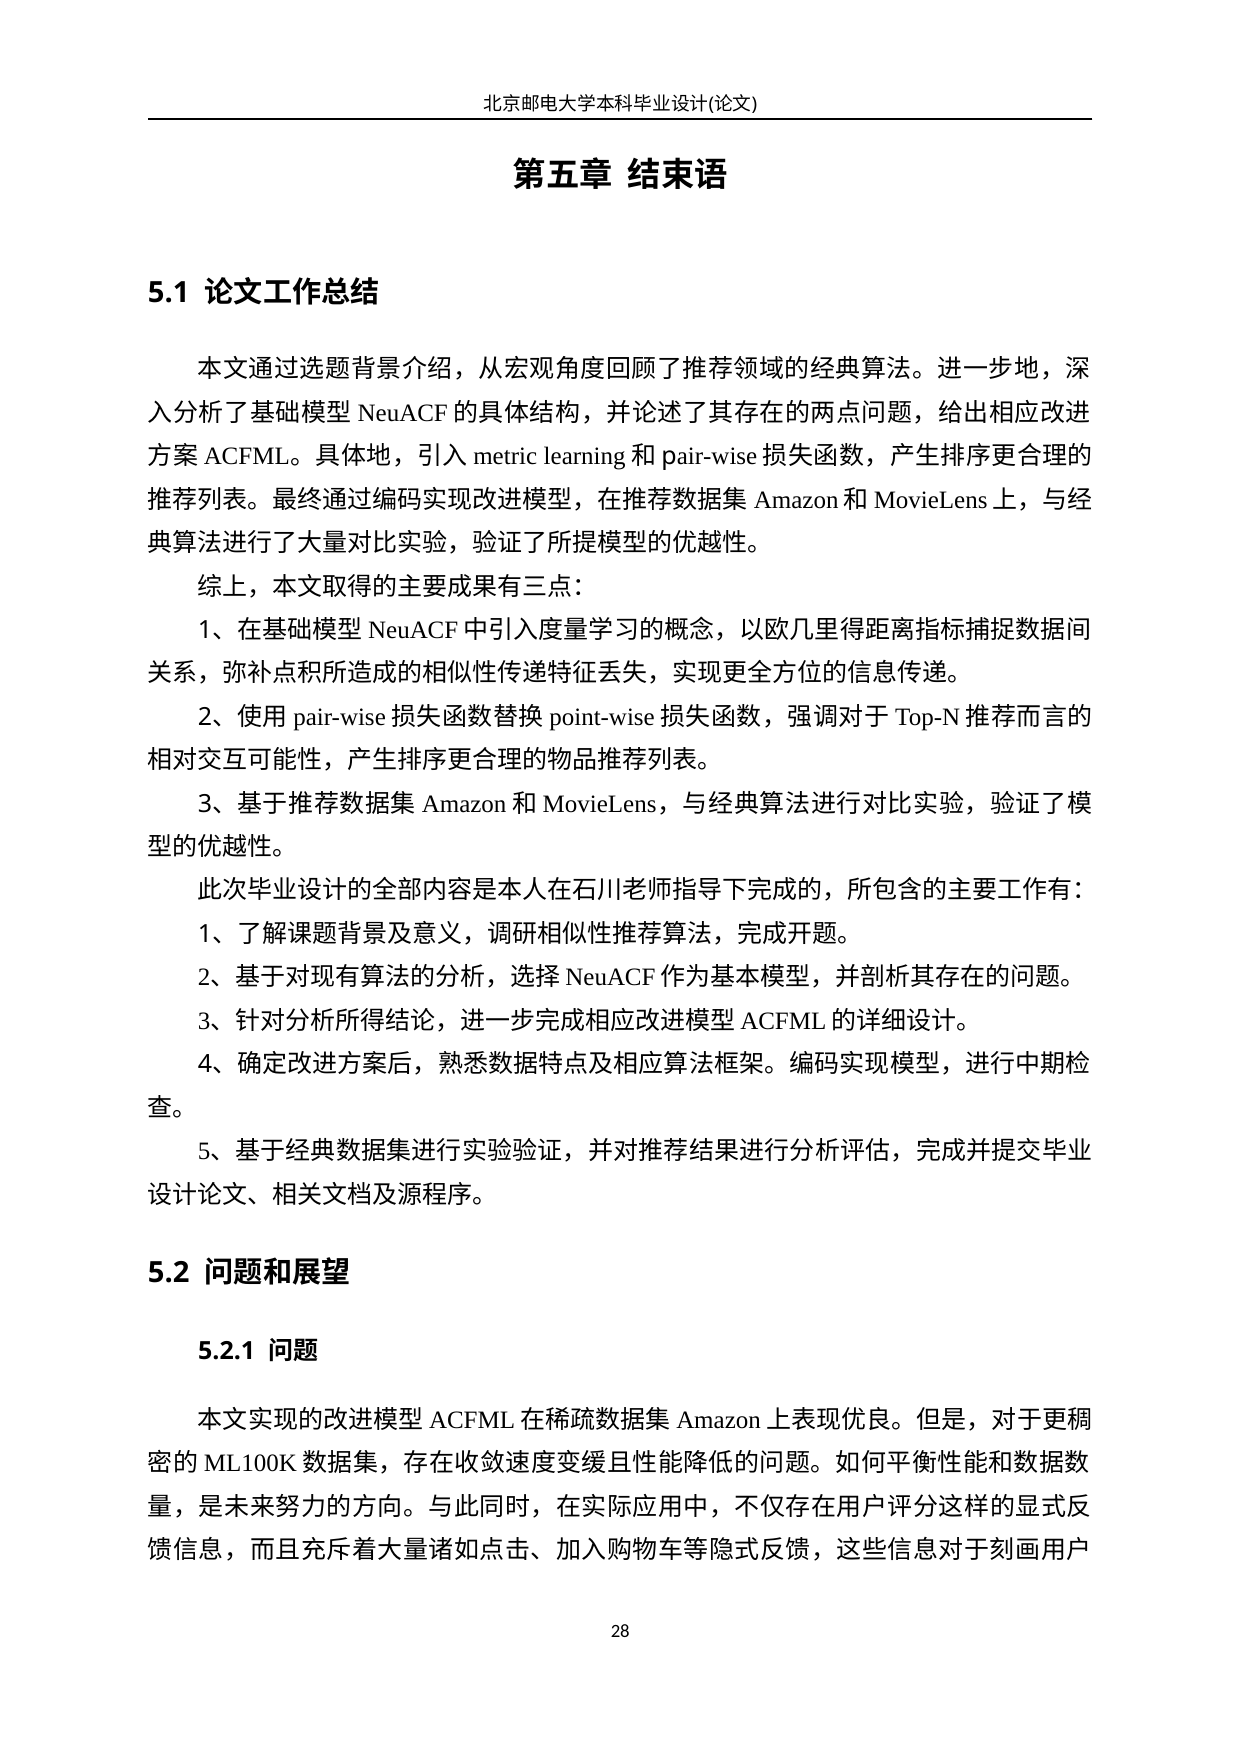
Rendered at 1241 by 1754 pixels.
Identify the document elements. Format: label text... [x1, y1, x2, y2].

text 此次毕业设计的全部内容是本人在石川老师指导下完成的，所包含的主要工作有： [148, 870, 1092, 906]
list 在基础模型NeuACF中引入度量学习的概念，以欧几里得距离指标捕捉数据间关系，弥补点积所造成的相似性传递特征丢失，实现更全方位的信息传递。 [148, 609, 1092, 689]
subtitle 5.2 问题和展望 [148, 1249, 1092, 1291]
list 了解课题背景及意义，调研相似性推荐算法，完成开题。 [148, 913, 1092, 950]
list 基于经典数据集进行实验验证，并对推荐结果进行分析评估，完成并提交毕业设计论文、相关文档及源程序。 [148, 1131, 1092, 1210]
text 综上，本文取得的主要成果有三点： [148, 566, 1092, 602]
text 本文通过选题背景介绍，从宏观角度回顾了推荐领域的经典算法。进一步地，深入分析了基础模型NeuACF的具体结构，并论述了其存在的两点问题，给出相应改进方案ACFML。具体地，引入metric learning和pair-wise损失函数，产生排序更合理的推荐列表。最终通过编码实现改进模型，在推荐数据集Amazon和MovieLens上，与经典算法进行了大量对比实验，验证了所提模型的优越性。 [148, 349, 1092, 559]
list 基于对现有算法的分析，选择NeuACF作为基本模型，并剖析其存在的问题。 [148, 957, 1092, 993]
list 针对分析所得结论，进一步完成相应改进模型ACFML的详细设计。 [148, 1000, 1092, 1037]
list 确定改进方案后，熟悉数据特点及相应算法框架。编码实现模型，进行中期检查。 [148, 1044, 1092, 1123]
subtitle 5.1 论文工作总结 [148, 269, 1092, 311]
list 使用pair-wise损失函数替换point-wise损失函数，强调对于Top-N推荐而言的相对交互可能性，产生排序更合理的物品推荐列表。 [148, 696, 1092, 776]
list 基于推荐数据集Amazon和MovieLens，与经典算法进行对比实验，验证了模型的优越性。 [148, 783, 1092, 863]
subtitle 第五章 结束语 [148, 148, 1092, 196]
subtitle 5.2.1 问题 [148, 1331, 1092, 1367]
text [148, 1399, 1092, 1566]
